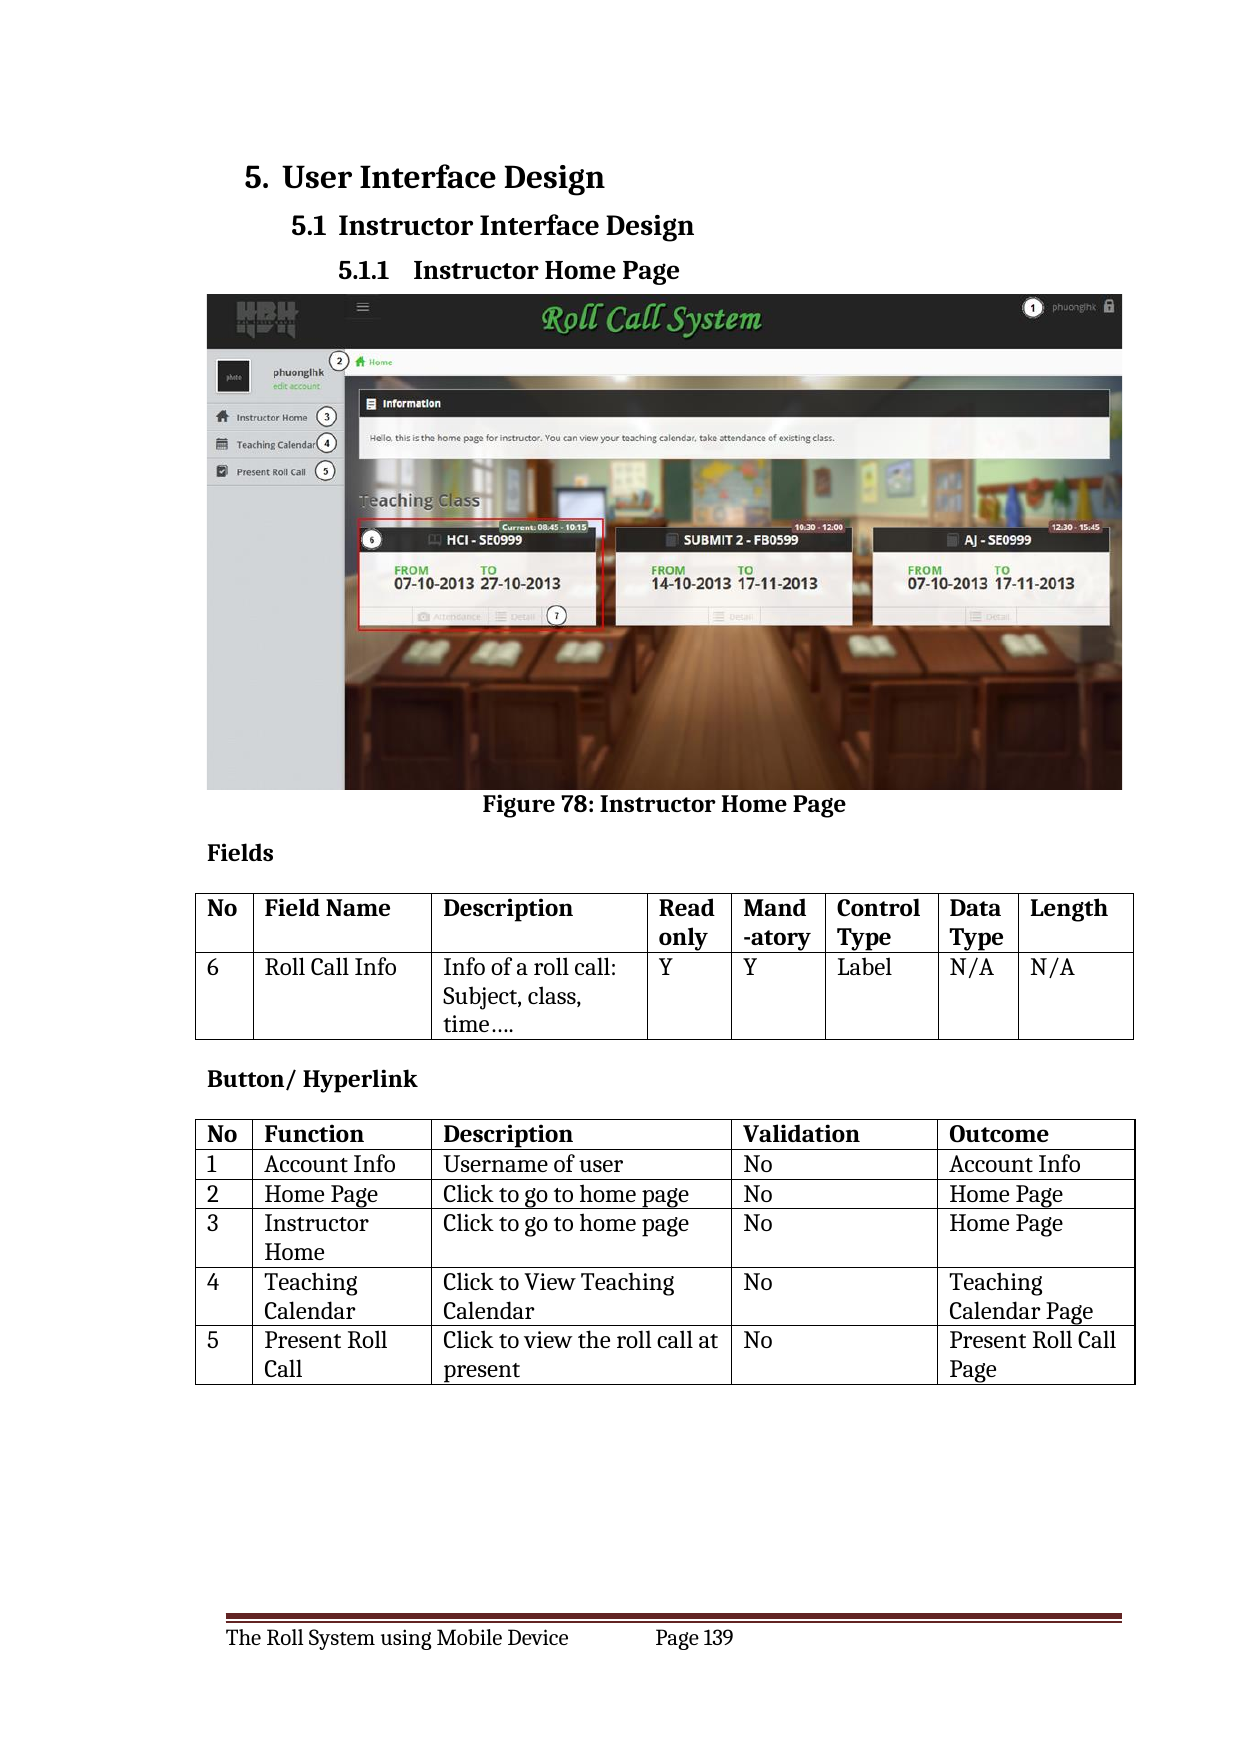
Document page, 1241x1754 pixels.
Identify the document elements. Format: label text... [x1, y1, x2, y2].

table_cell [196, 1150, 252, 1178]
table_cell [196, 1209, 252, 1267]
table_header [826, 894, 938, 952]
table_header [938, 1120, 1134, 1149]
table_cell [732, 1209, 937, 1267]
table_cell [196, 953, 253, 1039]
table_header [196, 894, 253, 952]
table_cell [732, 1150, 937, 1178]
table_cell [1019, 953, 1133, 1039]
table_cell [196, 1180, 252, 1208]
subtitle User Interface Design [244, 158, 1122, 196]
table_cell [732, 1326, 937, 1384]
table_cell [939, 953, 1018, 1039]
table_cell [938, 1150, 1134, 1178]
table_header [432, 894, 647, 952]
subtitle Instructor Home Page [338, 255, 1122, 286]
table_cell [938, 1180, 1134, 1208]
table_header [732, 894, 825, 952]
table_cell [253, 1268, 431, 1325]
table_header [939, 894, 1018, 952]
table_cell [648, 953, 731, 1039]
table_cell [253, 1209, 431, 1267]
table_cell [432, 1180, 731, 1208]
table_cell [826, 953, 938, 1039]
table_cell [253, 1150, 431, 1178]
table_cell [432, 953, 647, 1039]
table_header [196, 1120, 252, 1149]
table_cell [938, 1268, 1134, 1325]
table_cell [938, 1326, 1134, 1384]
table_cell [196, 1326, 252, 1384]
text Fields [207, 839, 1122, 868]
subtitle Instructor Interface Design [291, 209, 1122, 242]
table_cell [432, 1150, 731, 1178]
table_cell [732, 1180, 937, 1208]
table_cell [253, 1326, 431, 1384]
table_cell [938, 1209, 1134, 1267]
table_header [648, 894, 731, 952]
text Figure 78: Instructor Home Page [207, 790, 1122, 818]
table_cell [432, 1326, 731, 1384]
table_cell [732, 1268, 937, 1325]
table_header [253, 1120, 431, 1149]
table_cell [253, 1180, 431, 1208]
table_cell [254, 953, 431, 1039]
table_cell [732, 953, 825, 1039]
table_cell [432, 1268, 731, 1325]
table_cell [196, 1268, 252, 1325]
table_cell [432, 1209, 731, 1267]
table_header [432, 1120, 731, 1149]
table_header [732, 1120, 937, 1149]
text Button/ Hyperlink [207, 1065, 1122, 1094]
picture [206, 294, 1123, 790]
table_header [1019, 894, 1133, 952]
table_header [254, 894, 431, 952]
